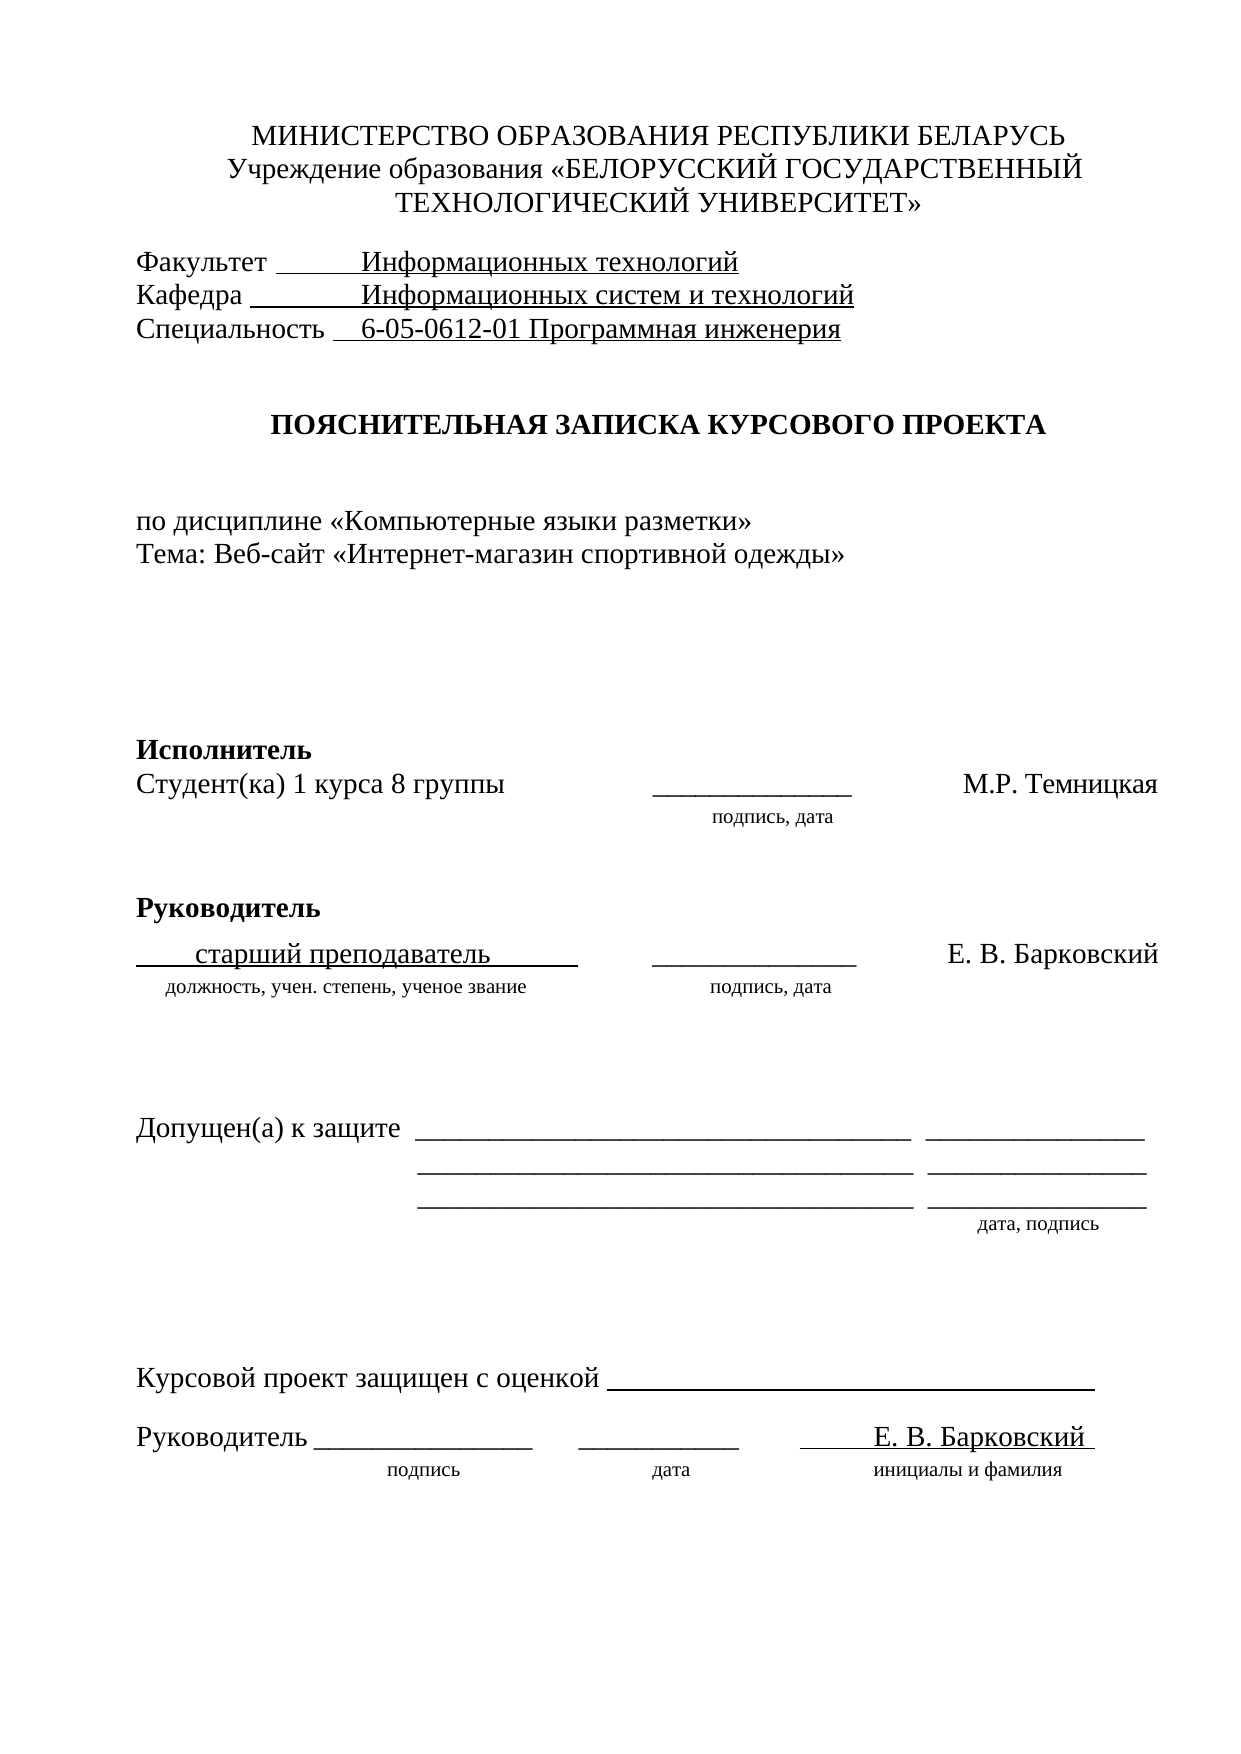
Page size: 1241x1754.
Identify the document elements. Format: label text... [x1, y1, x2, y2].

text Студент(ка) 1 курса 8 группы ______________ М.Р. Темницкая [136, 766, 1181, 799]
text Руководитель [136, 890, 1181, 924]
text Факультет Информационных технологий [136, 244, 1181, 277]
text Специальность 6-05-0612-01 Программная инженерия [136, 311, 1181, 344]
text подпись, дата [136, 804, 1181, 828]
text ПОЯСНИТЕЛЬНАЯ ЗАПИСКА КУРСОВОГО ПРОЕКТА [136, 407, 1181, 440]
text Руководитель _______________ ___________ Е. В. Барковский [136, 1419, 1181, 1452]
text Кафедра Информационных систем и технологий [136, 277, 1181, 311]
text __________________________________ _______________ [136, 1178, 1181, 1211]
text старший преподаватель ______________ Е. В. Барковский [136, 936, 1181, 970]
text Тема: Веб-сайт «Интернет-магазин спортивной одежды» [136, 536, 1181, 570]
text Исполнитель [136, 732, 1181, 766]
text должность, учен. степень, ученое звание подпись, дата [136, 974, 1181, 998]
text МИНИСТЕРСТВО ОБРАЗОВАНИЯ РЕСПУБЛИКИ БЕЛАРУСЬ Учреждение образования «БЕЛОРУССКИЙ ГОСУДАРСТВЕННЫЙ ТЕХНОЛОГИЧЕСКИЙ УНИВЕРСИТЕТ» [136, 118, 1181, 219]
text по дисциплине «Компьютерные языки разметки» [136, 503, 1181, 536]
text Допущен(а) к защите __________________________________ _______________ [136, 1111, 1181, 1144]
text __________________________________ _______________ [136, 1144, 1181, 1178]
text Курсовой проект защищен с оценкой [136, 1360, 1181, 1394]
text подпись дата инициалы и фамилия [136, 1457, 1181, 1481]
text дата, подпись [136, 1211, 1181, 1235]
